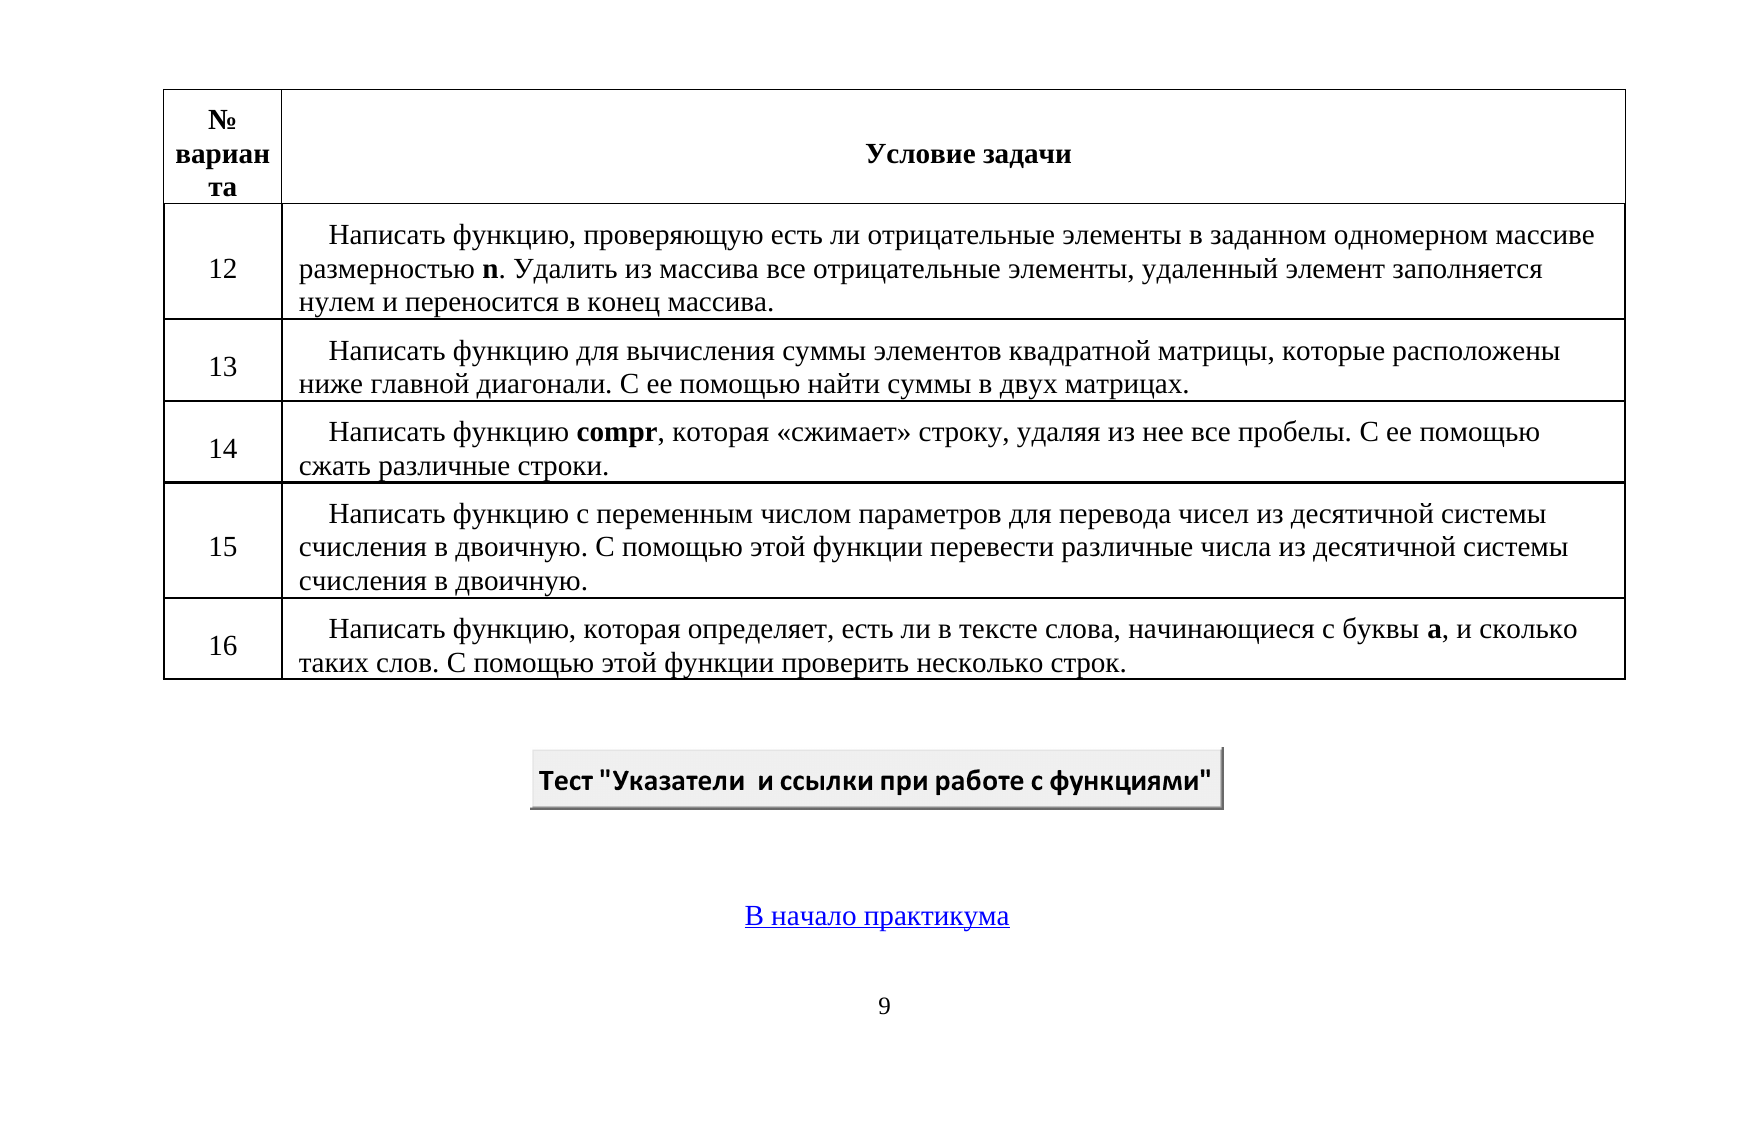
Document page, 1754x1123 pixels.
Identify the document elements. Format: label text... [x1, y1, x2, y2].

table_cell Написать функцию compr, которая «сжимает» строку, удаляя из нее все пробелы. С ее помощью сжать различные строки. [283, 402, 1624, 481]
table_cell Написать функцию, проверяющую есть ли отрицательные элементы в заданном одномерном массиве размерностью n. Удалить из массива все отрицательные элементы, удаленный элемент заполняется нулем и переносится в конец массива. [283, 204, 1624, 318]
table_header № варианта [164, 90, 281, 203]
picture [530, 747, 1224, 810]
table_cell Написать функцию для вычисления суммы элементов квадратной матрицы, которые расположены ниже главной диагонали. С ее помощью найти суммы в двух матрицах. [283, 320, 1624, 400]
table_cell Написать функцию, которая определяет, есть ли в тексте слова, начинающиеся с буквы а, и сколько таких слов. С помощью этой функции проверить несколько строк. [283, 599, 1624, 678]
table_cell 15 [165, 484, 281, 597]
table_cell Написать функцию с переменным числом параметров для перевода чисел из десятичной системы счисления в двоичную. С помощью этой функции перевести различные числа из десятичной системы счисления в двоичную. [283, 484, 1624, 597]
table_cell 14 [165, 402, 281, 481]
text В начало практикума [89, 898, 1665, 931]
table_header Условие задачи [282, 90, 1625, 203]
table_cell 16 [165, 599, 281, 678]
table_cell 13 [165, 320, 281, 400]
table_cell 12 [165, 204, 281, 318]
